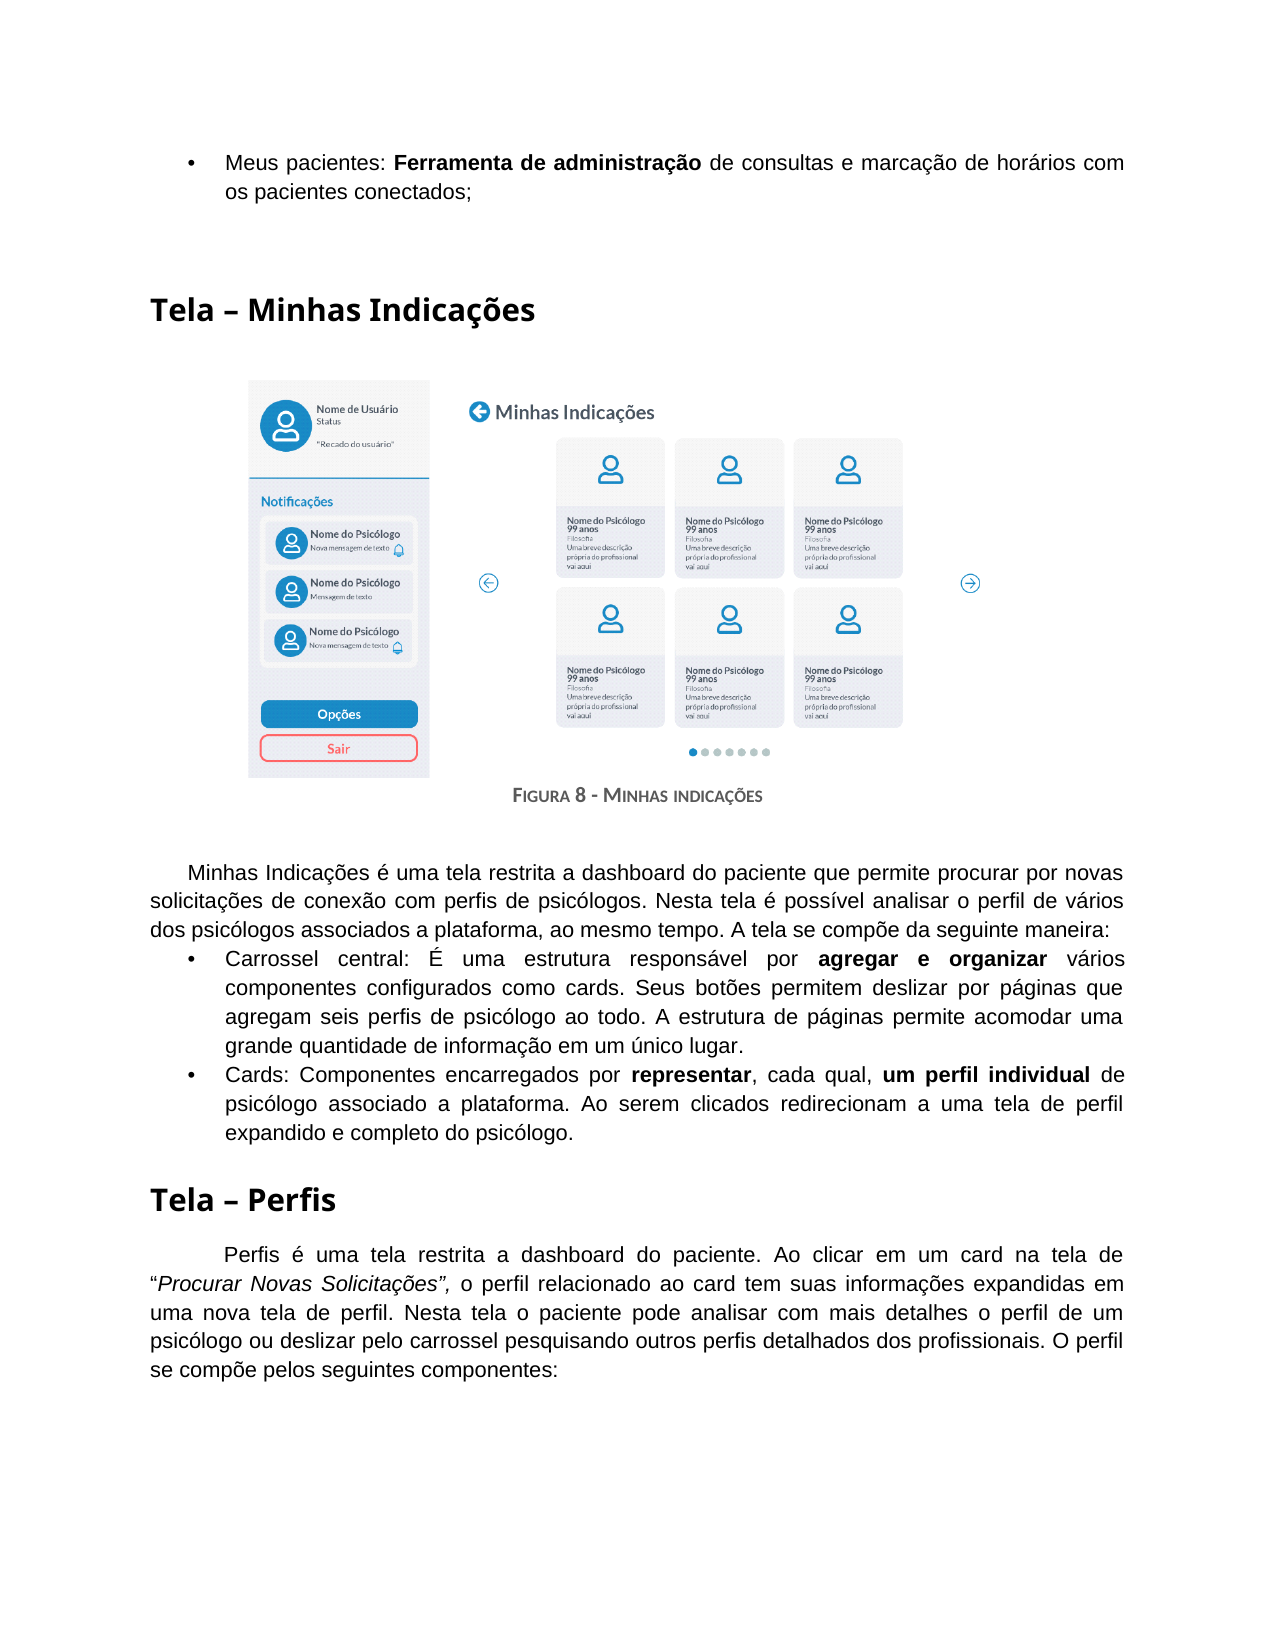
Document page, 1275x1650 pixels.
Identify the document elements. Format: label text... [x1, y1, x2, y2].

list Meus pacientes: Ferramenta de administração de consultas e marcação de horários com os pacientes conectados; [187, 150, 1125, 204]
text Minhas Indicações é uma tela restrita a dashboard do paciente que permite procurar por novas solicitações de conexão com perfis de psicólogos. Nesta tela é possível analisar o perfil de vários dos psicólogos associados a plataforma, ao mesmo tempo. A tela se compõe da seguinte maneira: [150, 859, 1125, 943]
subtitle Tela – Minhas Indicações [150, 288, 1125, 331]
subtitle Tela – Perfis [150, 1178, 1125, 1221]
text Figura - Minhas indicações [150, 781, 1125, 808]
list Cards: Componentes encarregados por representar, cada qual, um perfil individual de psicólogo associado a plataforma. Ao serem clicados redirecionam a uma tela de perfil expandido e completo do psicólogo. [187, 1062, 1125, 1145]
picture [248, 380, 1027, 778]
text Perfis é uma tela restrita a dashboard do paciente. Ao clicar em um card na tela de “Procurar Novas Solicitações”, o perfil relacionado ao card tem suas informações expandidas em uma nova tela de perfil. Nesta tela o paciente pode analisar com mais detalhes o perfil de um psicólogo ou deslizar pelo carrossel pesquisando outros perfis detalhados dos profissionais. O perfil se compõe pelos seguintes componentes: [150, 1241, 1125, 1382]
list Carrossel central: É uma estrutura responsável por agregar e organizar vários componentes configurados como cards. Seus botões permitem deslizar por páginas que agregam seis perfis de psicólogo ao todo. A estrutura de páginas permite acomodar uma grande quantidade de informação em um único lugar. [187, 946, 1125, 1058]
